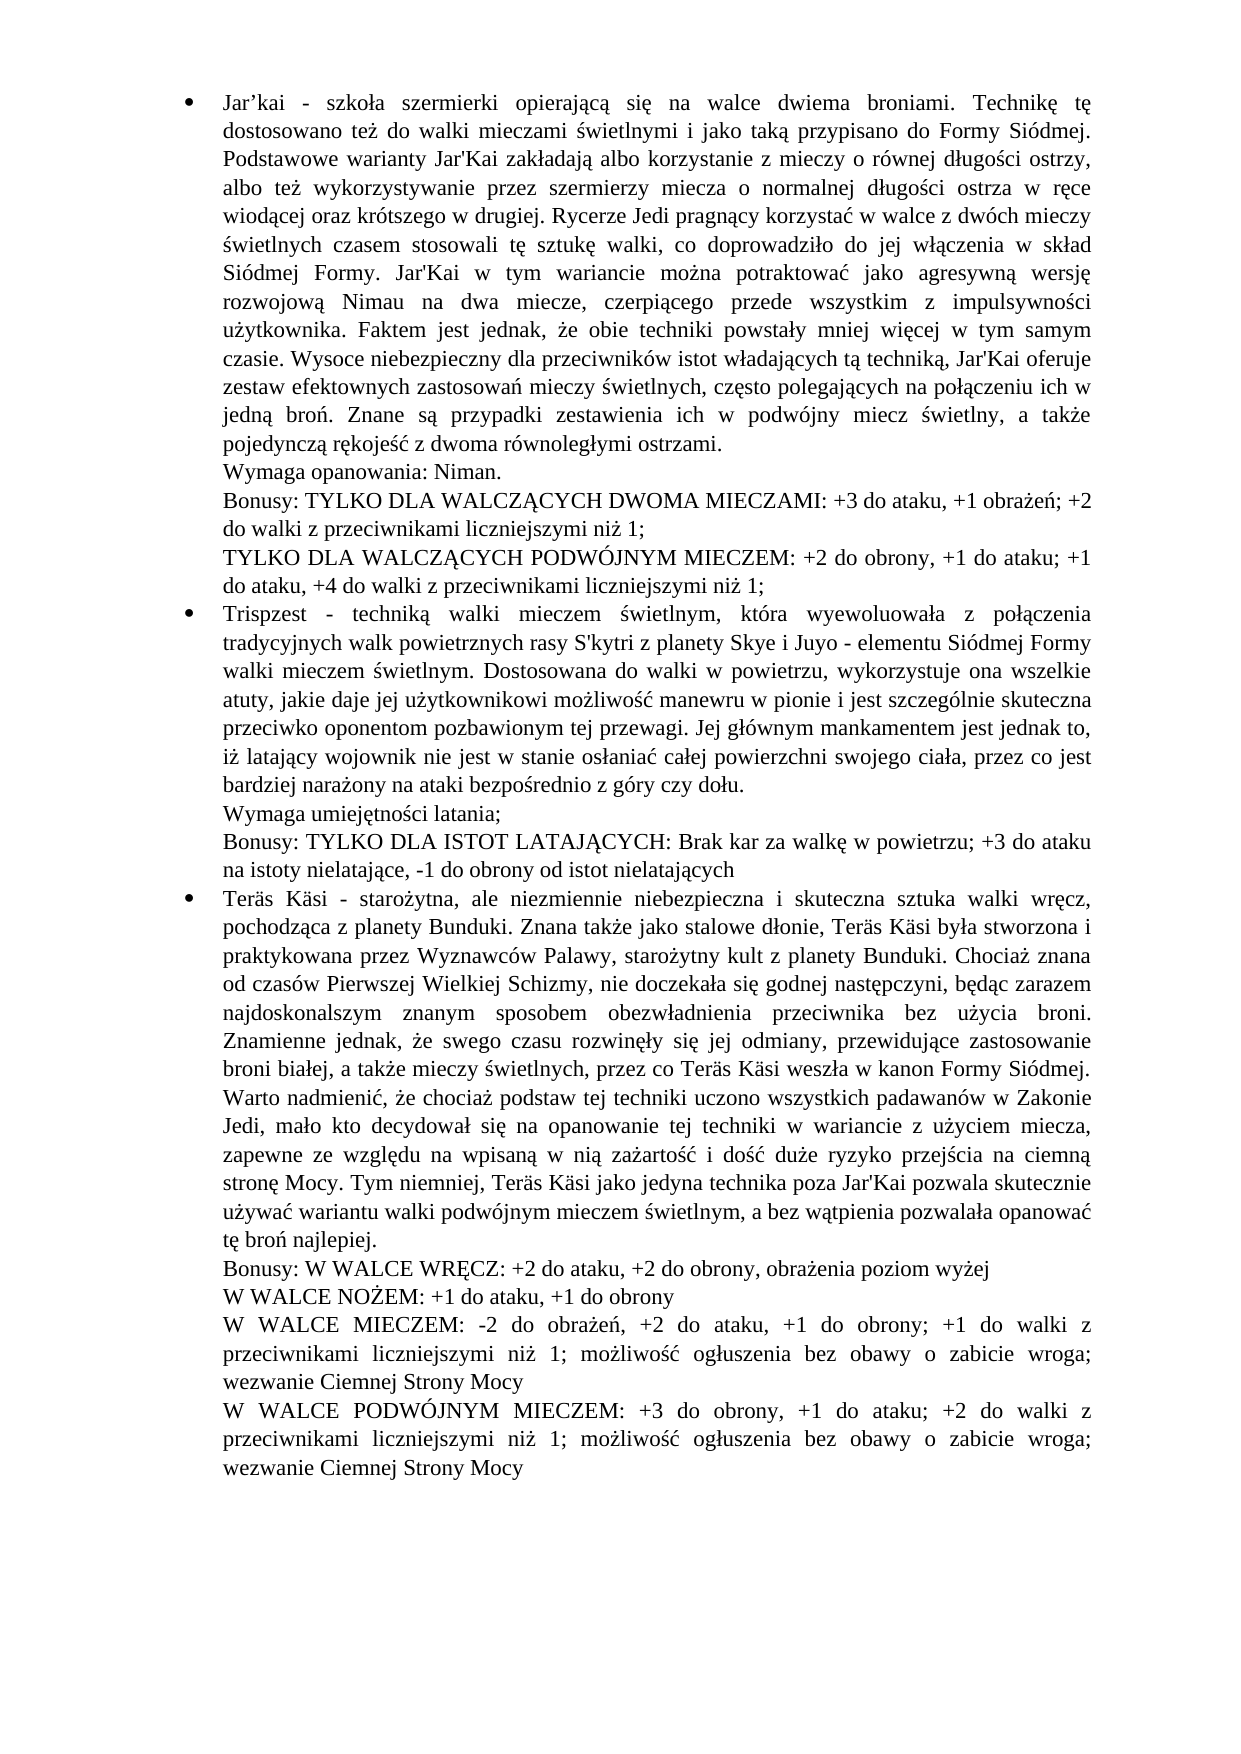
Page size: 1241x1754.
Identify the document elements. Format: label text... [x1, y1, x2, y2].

list TYLKO DLA WALCZĄCYCH PODWÓJNYM MIECZEM: +2 do obrony, +1 do ataku; +1 do ataku, +4 do walki z przeciwnikami liczniejszymi niż 1; [223, 544, 1093, 598]
list Wymaga opanowania: Niman. [223, 458, 1093, 485]
list W WALCE PODWÓJNYM MIECZEM: +3 do obrony, +1 do ataku; +2 do walki z przeciwnikami liczniejszymi niż 1; możliwość ogłuszenia bez obawy o zabicie wroga; wezwanie Ciemnej Strony Mocy [223, 1397, 1093, 1480]
list Bonusy: TYLKO DLA WALCZĄCYCH DWOMA MIECZAMI: +3 do ataku, +1 obrażeń; +2 do walki z przeciwnikami liczniejszymi niż 1; [223, 487, 1093, 542]
list W WALCE NOŻEM: +1 do ataku, +1 do obrony [223, 1283, 1093, 1309]
list Jar’kai - szkoła szermierki opierającą się na walce dwiema broniami. Technikę tę dostosowano też do walki mieczami świetlnymi i jako taką przypisano do Formy Siódmej. Podstawowe warianty Jar'Kai zakładają albo korzystanie z mieczy o równej długości ostrzy, albo też wykorzystywanie przez szermierzy miecza o normalnej długości ostrza w ręce wiodącej oraz krótszego w drugiej. Rycerze Jedi pragnący korzystać w walce z dwóch mieczy świetlnych czasem stosowali tę sztukę walki, co doprowadziło do jej włączenia w skład Siódmej Formy. Jar'Kai w tym wariancie można potraktować jako agresywną wersję rozwojową Nimau na dwa miecze, czerpiącego przede wszystkim z impulsywności użytkownika. Faktem jest jednak, że obie techniki powstały mniej więcej w tym samym czasie. Wysoce niebezpieczny dla przeciwników istot władających tą techniką, Jar'Kai oferuje zestaw efektownych zastosowań mieczy świetlnych, często polegających na połączeniu ich w jedną broń. Znane są przypadki zestawienia ich w podwójny miecz świetlny, a także pojedynczą rękojeść z dwoma równoległymi ostrzami. [185, 89, 1093, 456]
list Teräs Käsi - starożytna, ale niezmiennie niebezpieczna i skuteczna sztuka walki wręcz, pochodząca z planety Bunduki. Znana także jako stalowe dłonie, Teräs Käsi była stworzona i praktykowana przez Wyznawców Palawy, starożytny kult z planety Bunduki. Chociaż znana od czasów Pierwszej Wielkiej Schizmy, nie doczekała się godnej następczyni, będąc zarazem najdoskonalszym znanym sposobem obezwładnienia przeciwnika bez użycia broni. Znamienne jednak, że swego czasu rozwinęły się jej odmiany, przewidujące zastosowanie broni białej, a także mieczy świetlnych, przez co Teräs Käsi weszła w kanon Formy Siódmej. Warto nadmienić, że chociaż podstaw tej techniki uczono wszystkich padawanów w Zakonie Jedi, mało kto decydował się na opanowanie tej techniki w wariancie z użyciem miecza, zapewne ze względu na wpisaną w nią zażartość i dość duże ryzyko przejścia na ciemną stronę Mocy. Tym niemniej, Teräs Käsi jako jedyna technika poza Jar'Kai pozwala skutecznie używać wariantu walki podwójnym mieczem świetlnym, a bez wątpienia pozwalała opanować tę broń najlepiej. [185, 885, 1093, 1252]
list Trispzest - techniką walki mieczem świetlnym, która wyewoluowała z połączenia tradycyjnych walk powietrznych rasy S'kytri z planety Skye i Juyo - elementu Siódmej Formy walki mieczem świetlnym. Dostosowana do walki w powietrzu, wykorzystuje ona wszelkie atuty, jakie daje jej użytkownikowi możliwość manewru w pionie i jest szczególnie skuteczna przeciwko oponentom pozbawionym tej przewagi. Jej głównym mankamentem jest jednak to, iż latający wojownik nie jest w stanie osłaniać całej powierzchni swojego ciała, przez co jest bardziej narażony na ataki bezpośrednio z góry czy dołu. [185, 601, 1093, 797]
list Wymaga umiejętności latania; [223, 799, 1093, 826]
list Bonusy: W WALCE WRĘCZ: +2 do ataku, +2 do obrony, obrażenia poziom wyżej [223, 1254, 1093, 1281]
list Bonusy: TYLKO DLA ISTOT LATAJĄCYCH: Brak kar za walkę w powietrzu; +3 do ataku na istoty nielatające, -1 do obrony od istot nielatających [223, 828, 1093, 883]
list W WALCE MIECZEM: -2 do obrażeń, +2 do ataku, +1 do obrony; +1 do walki z przeciwnikami liczniejszymi niż 1; możliwość ogłuszenia bez obawy o zabicie wroga; wezwanie Ciemnej Strony Mocy [223, 1311, 1093, 1395]
